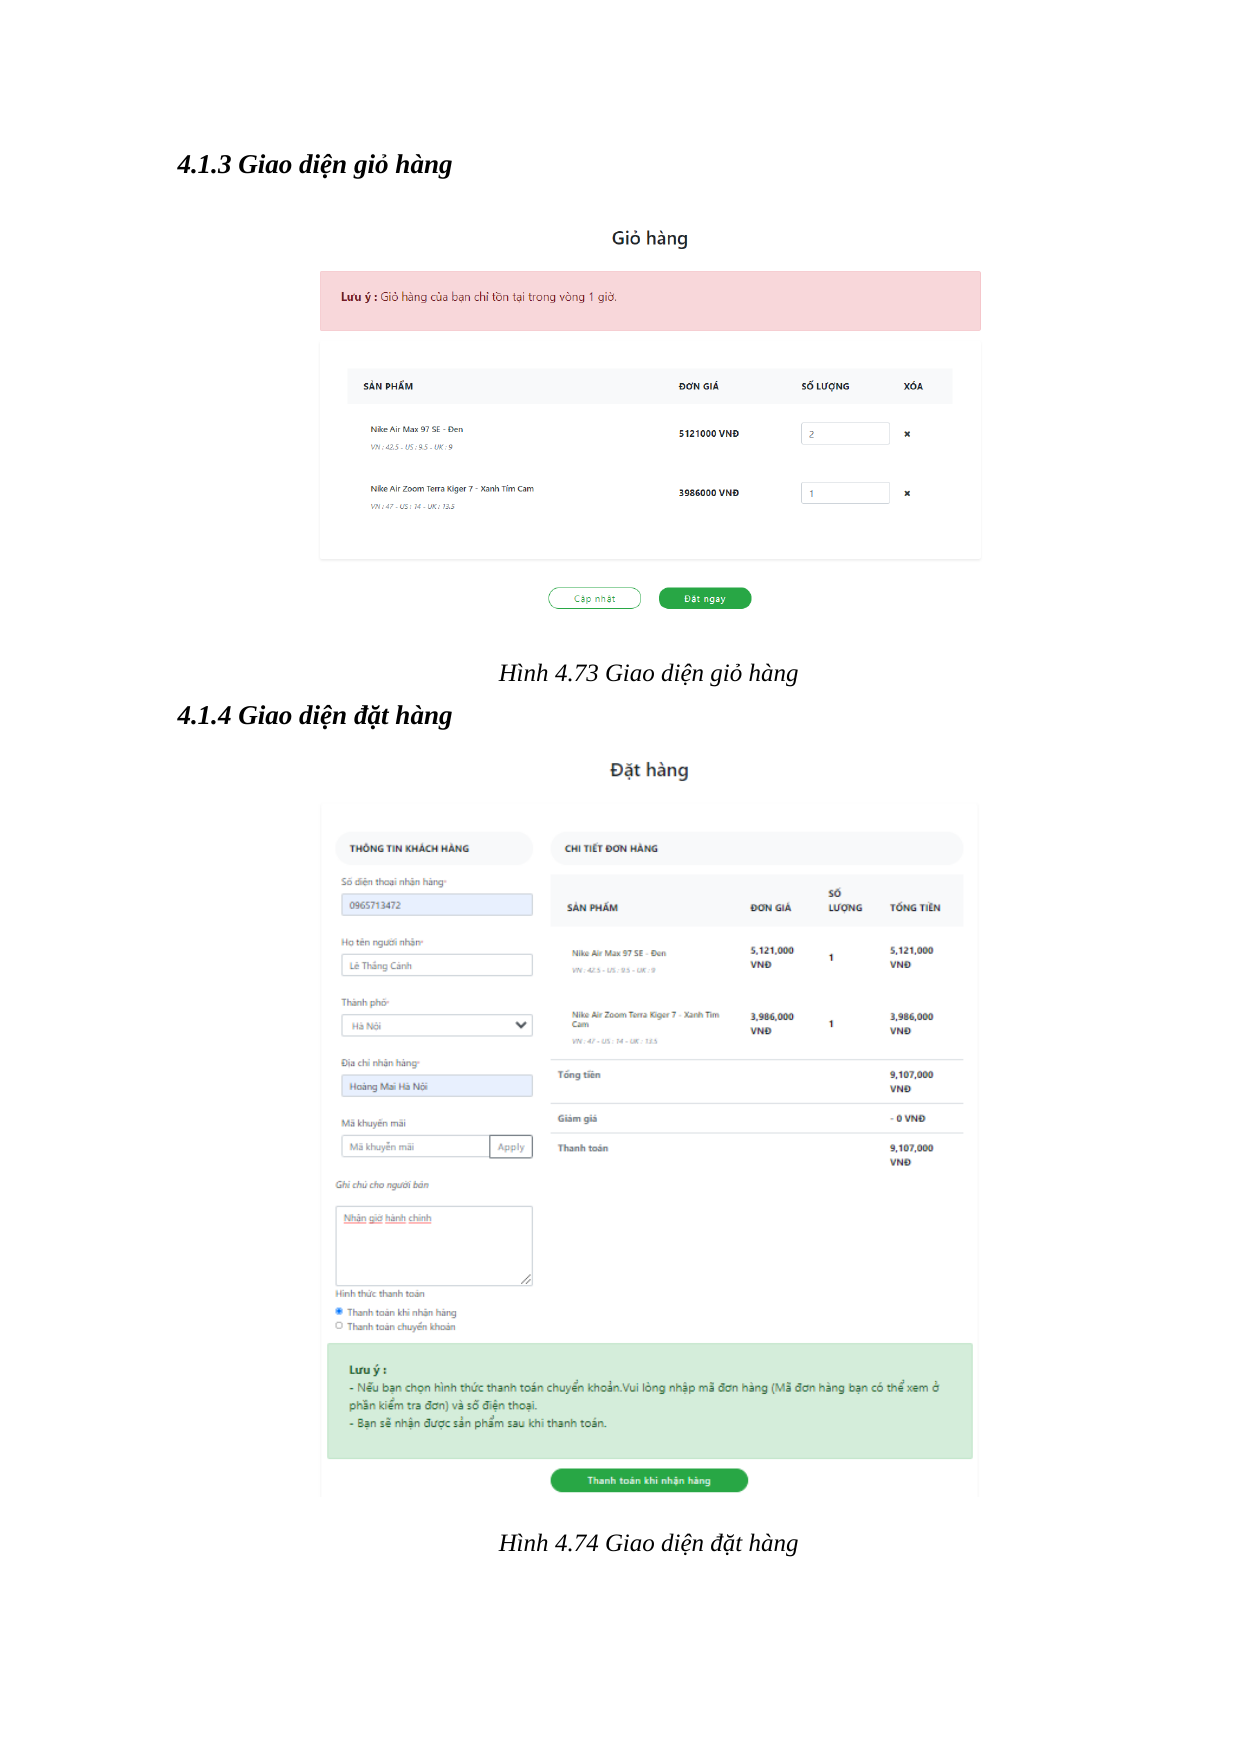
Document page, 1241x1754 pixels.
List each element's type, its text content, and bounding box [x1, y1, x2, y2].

text Hình . Giao diện giỏ hàng [177, 658, 1122, 687]
text Hình . Giao diện đặt hàng [177, 1528, 1122, 1557]
subtitle Giao diện giỏ hàng [177, 148, 1122, 179]
picture [215, 203, 1084, 626]
picture [241, 755, 1058, 1497]
subtitle Giao diện đặt hàng [177, 699, 1122, 731]
